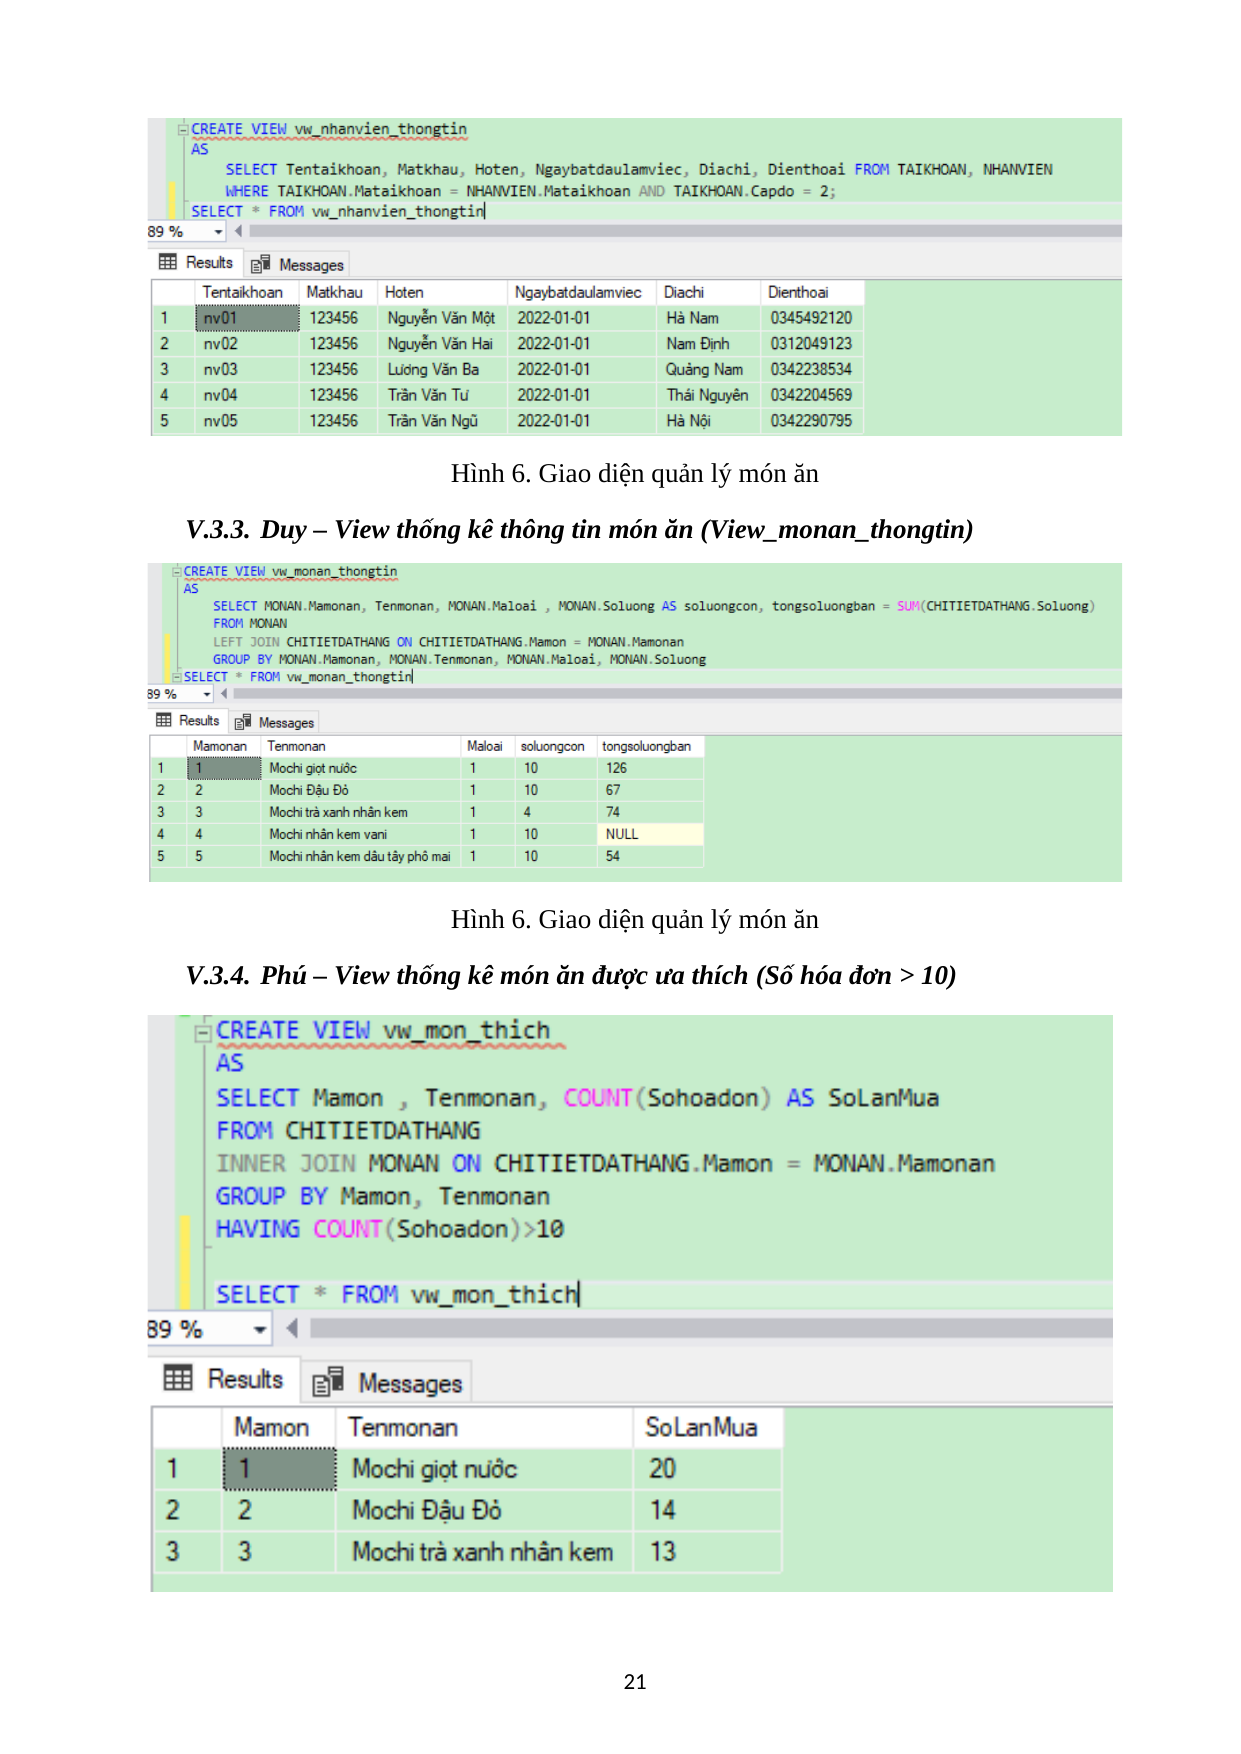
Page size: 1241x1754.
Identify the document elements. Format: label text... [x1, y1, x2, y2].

picture [147, 118, 1123, 436]
list Duy – View thống kê thông tin món ăn (View_monan_thongtin) [185, 514, 1122, 545]
text Hình 6. Giao diện quản lý món ăn [148, 457, 1122, 489]
picture [147, 563, 1123, 882]
text Hình 6. Giao diện quản lý món ăn [148, 903, 1122, 934]
picture [147, 1015, 1113, 1592]
list Phú – View thống kê món ăn được ưa thích (Số hóa đơn > 10) [185, 959, 1122, 990]
